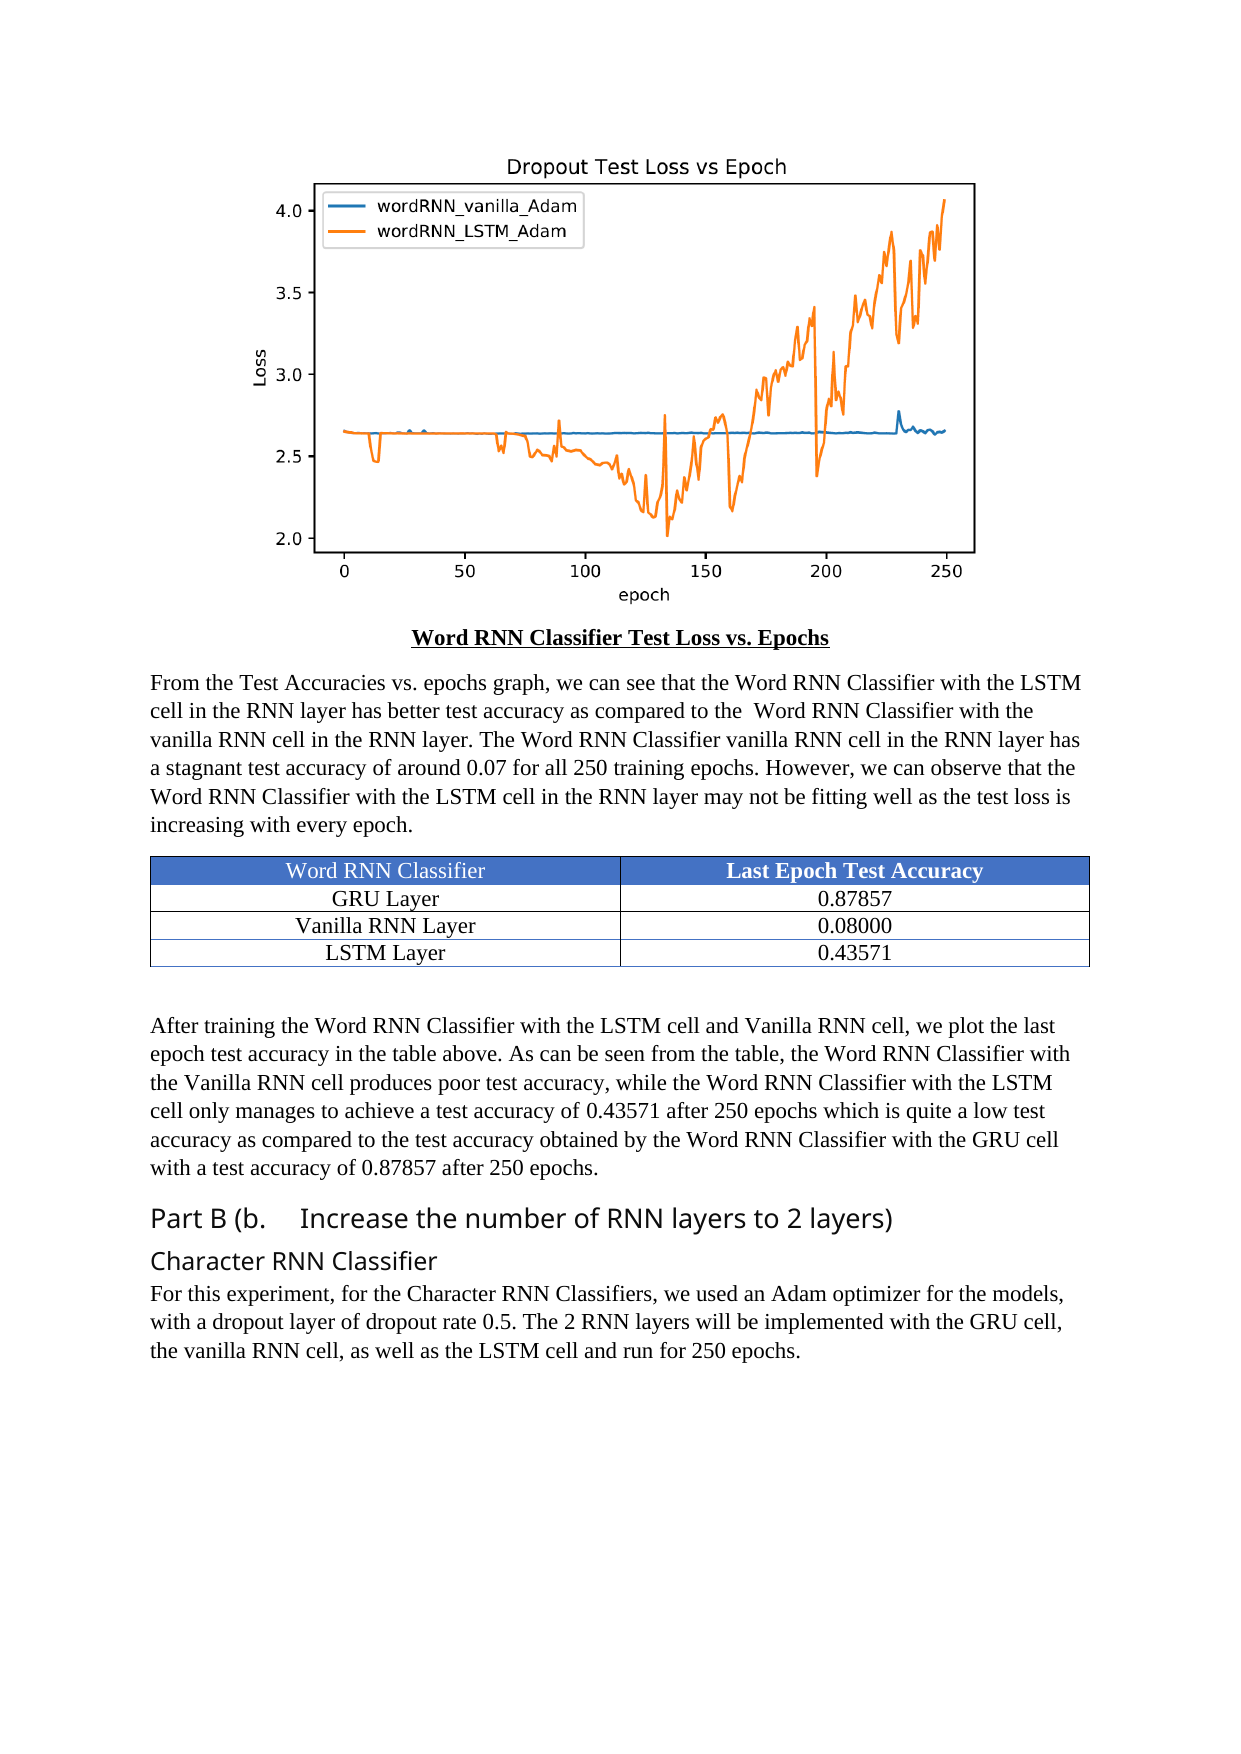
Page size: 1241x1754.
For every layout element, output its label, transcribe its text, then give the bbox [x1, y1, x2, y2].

table_cell GRU Layer [151, 885, 620, 911]
table_cell 0.43571 [621, 940, 1089, 966]
table_header Last Epoch Test Accuracy [621, 857, 1089, 884]
subtitle Part B (b. Increase the number of RNN layers to 2 layers) [150, 1199, 1090, 1236]
table_cell 0.87857 [621, 885, 1089, 911]
subtitle Character RNN Classifier [150, 1243, 1090, 1277]
text From the Test Accuracies vs. epochs graph, we can see that the Word RNN Classifier with the LSTM cell in the RNN layer has better test accuracy as compared to the Word RNN Classifier with the vanilla RNN cell in the RNN layer. The Word RNN Classifier vanilla RNN cell in the RNN layer has a stagnant test accuracy of around 0.07 for all 250 training epochs. However, we can observe that the Word RNN Classifier with the LSTM cell in the RNN layer may not be fitting well as the test loss is increasing with every epoch. [150, 669, 1090, 837]
table_header Word RNN Classifier [151, 857, 620, 884]
text After training the Word RNN Classifier with the LSTM cell and Vanilla RNN cell, we plot the last epoch test accuracy in the table above. As can be seen from the table, the Word RNN Classifier with the Vanilla RNN cell produces poor test accuracy, while the Word RNN Classifier with the LSTM cell only manages to achieve a test accuracy of 0.43571 after 250 epochs which is quite a low test accuracy as compared to the test accuracy obtained by the Word RNN Classifier with the GRU cell with a test accuracy of 0.87857 after 250 epochs. [150, 1012, 1090, 1181]
table_cell 0.08000 [621, 912, 1089, 938]
text Word RNN Classifier Test Loss vs. Epochs [150, 624, 1090, 650]
text For this experiment, for the Character RNN Classifiers, we used an Adam optimizer for the models, with a dropout layer of dropout rate 0.5. The 2 RNN layers will be implemented with the GRU cell, the vanilla RNN cell, as well as the LSTM cell and run for 250 epochs. [150, 1280, 1090, 1363]
table_cell Vanilla RNN Layer [151, 912, 620, 938]
picture [248, 150, 992, 606]
table_cell LSTM Layer [151, 940, 620, 966]
